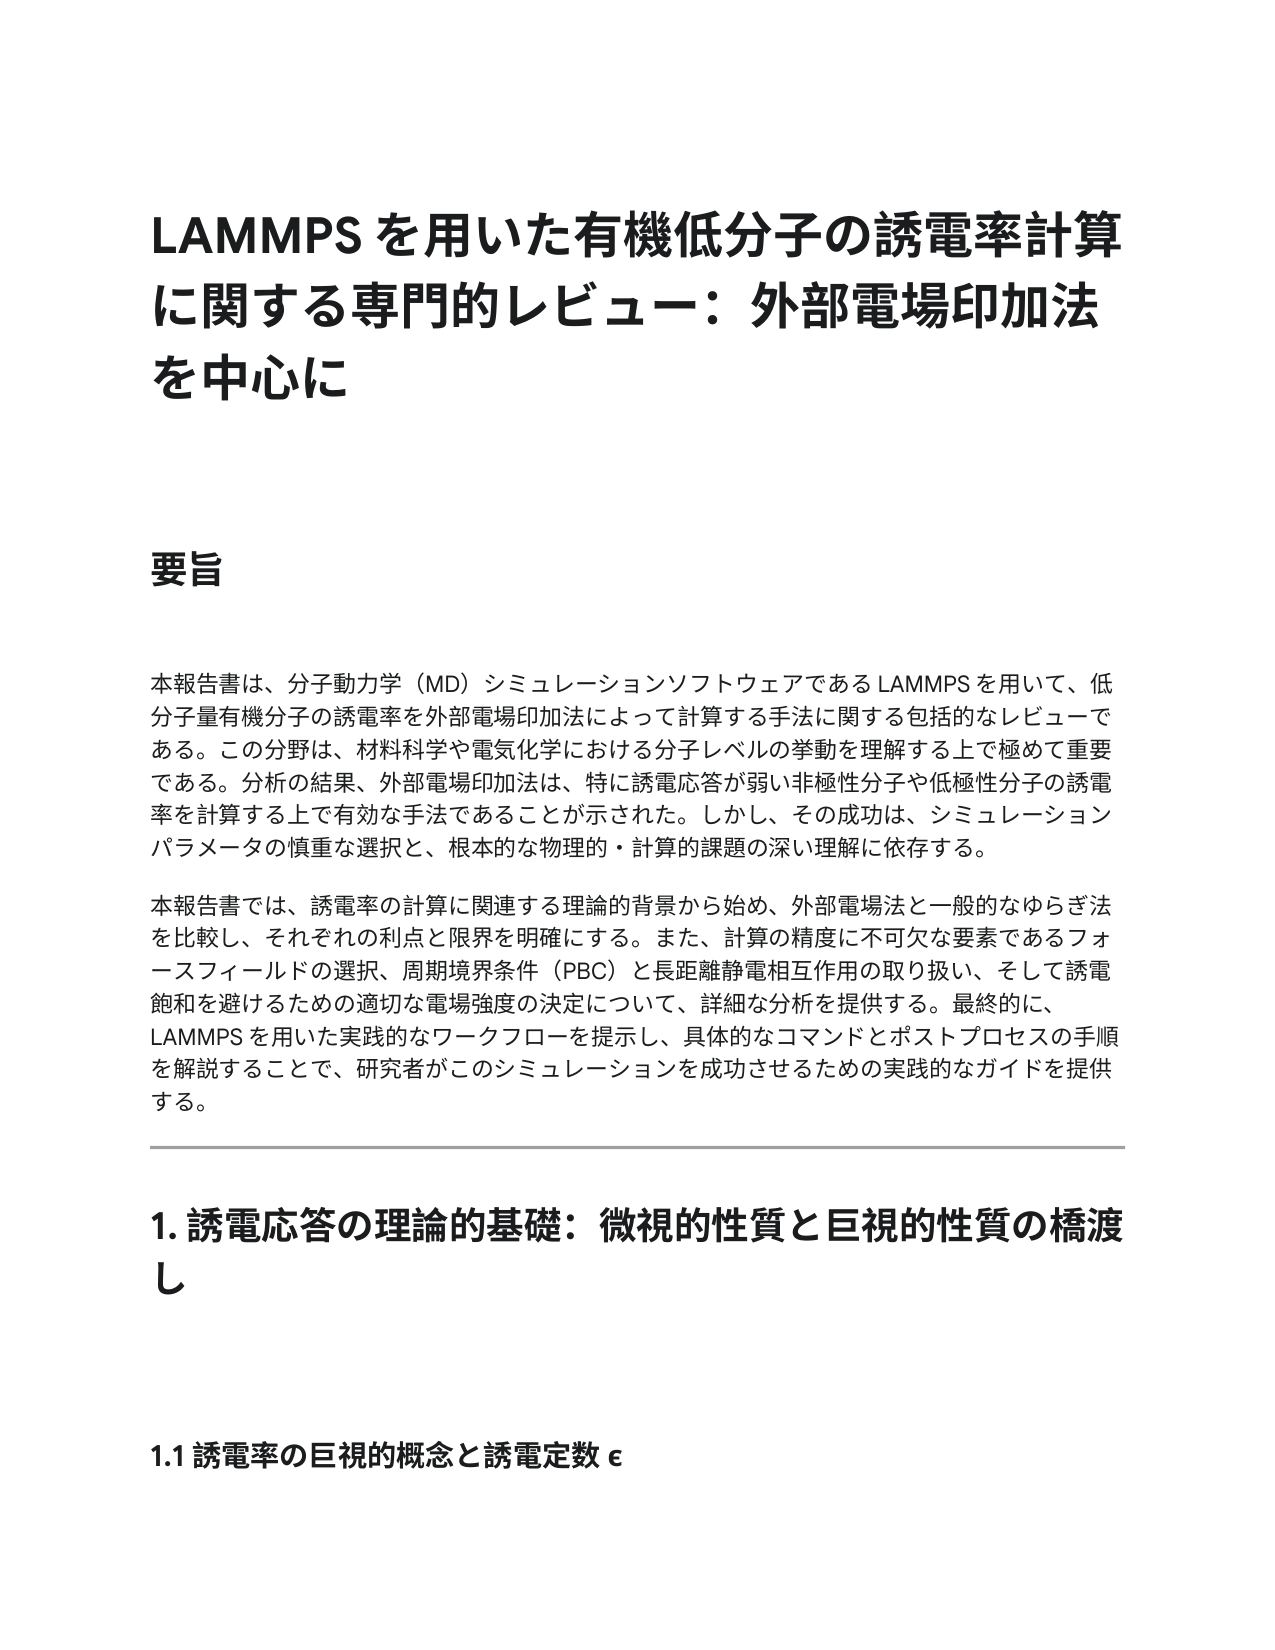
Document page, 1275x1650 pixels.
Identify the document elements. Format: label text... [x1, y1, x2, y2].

subtitle 1. 誘電応答の理論的基礎：微視的性質と巨視的性質の橋渡し [150, 1203, 1125, 1303]
subtitle LAMMPSを用いた有機低分子の誘電率計算に関する専門的レビュー：外部電場印加法を中心に [150, 205, 1125, 410]
text 本報告書では、誘電率の計算に関連する理論的背景から始め、外部電場法と一般的なゆらぎ法を比較し、それぞれの利点と限界を明確にする。また、計算の精度に不可欠な要素であるフォースフィールドの選択、周期境界条件（PBC）と長距離静電相互作用の取り扱い、そして誘電飽和を避けるための適切な電場強度の決定について、詳細な分析を提供する。最終的に、LAMMPSを用いた実践的なワークフローを提示し、具体的なコマンドとポストプロセスの手順を解説することで、研究者がこのシミュレーションを成功させるための実践的なガイドを提供する。 [150, 892, 1125, 1117]
text 本報告書は、分子動力学（MD）シミュレーションソフトウェアであるLAMMPSを用いて、低分子量有機分子の誘電率を外部電場印加法によって計算する手法に関する包括的なレビューである。この分野は、材料科学や電気化学における分子レベルの挙動を理解する上で極めて重要である。分析の結果、外部電場印加法は、特に誘電応答が弱い非極性分子や低極性分子の誘電率を計算する上で有効な手法であることが示された。しかし、その成功は、シミュレーションパラメータの慎重な選択と、根本的な物理的・計算的課題の深い理解に依存する。 [150, 671, 1125, 863]
subtitle 要旨 [150, 547, 1125, 594]
subtitle 1.1 誘電率の巨視的概念と誘電定数 ϵ [150, 1438, 1125, 1474]
